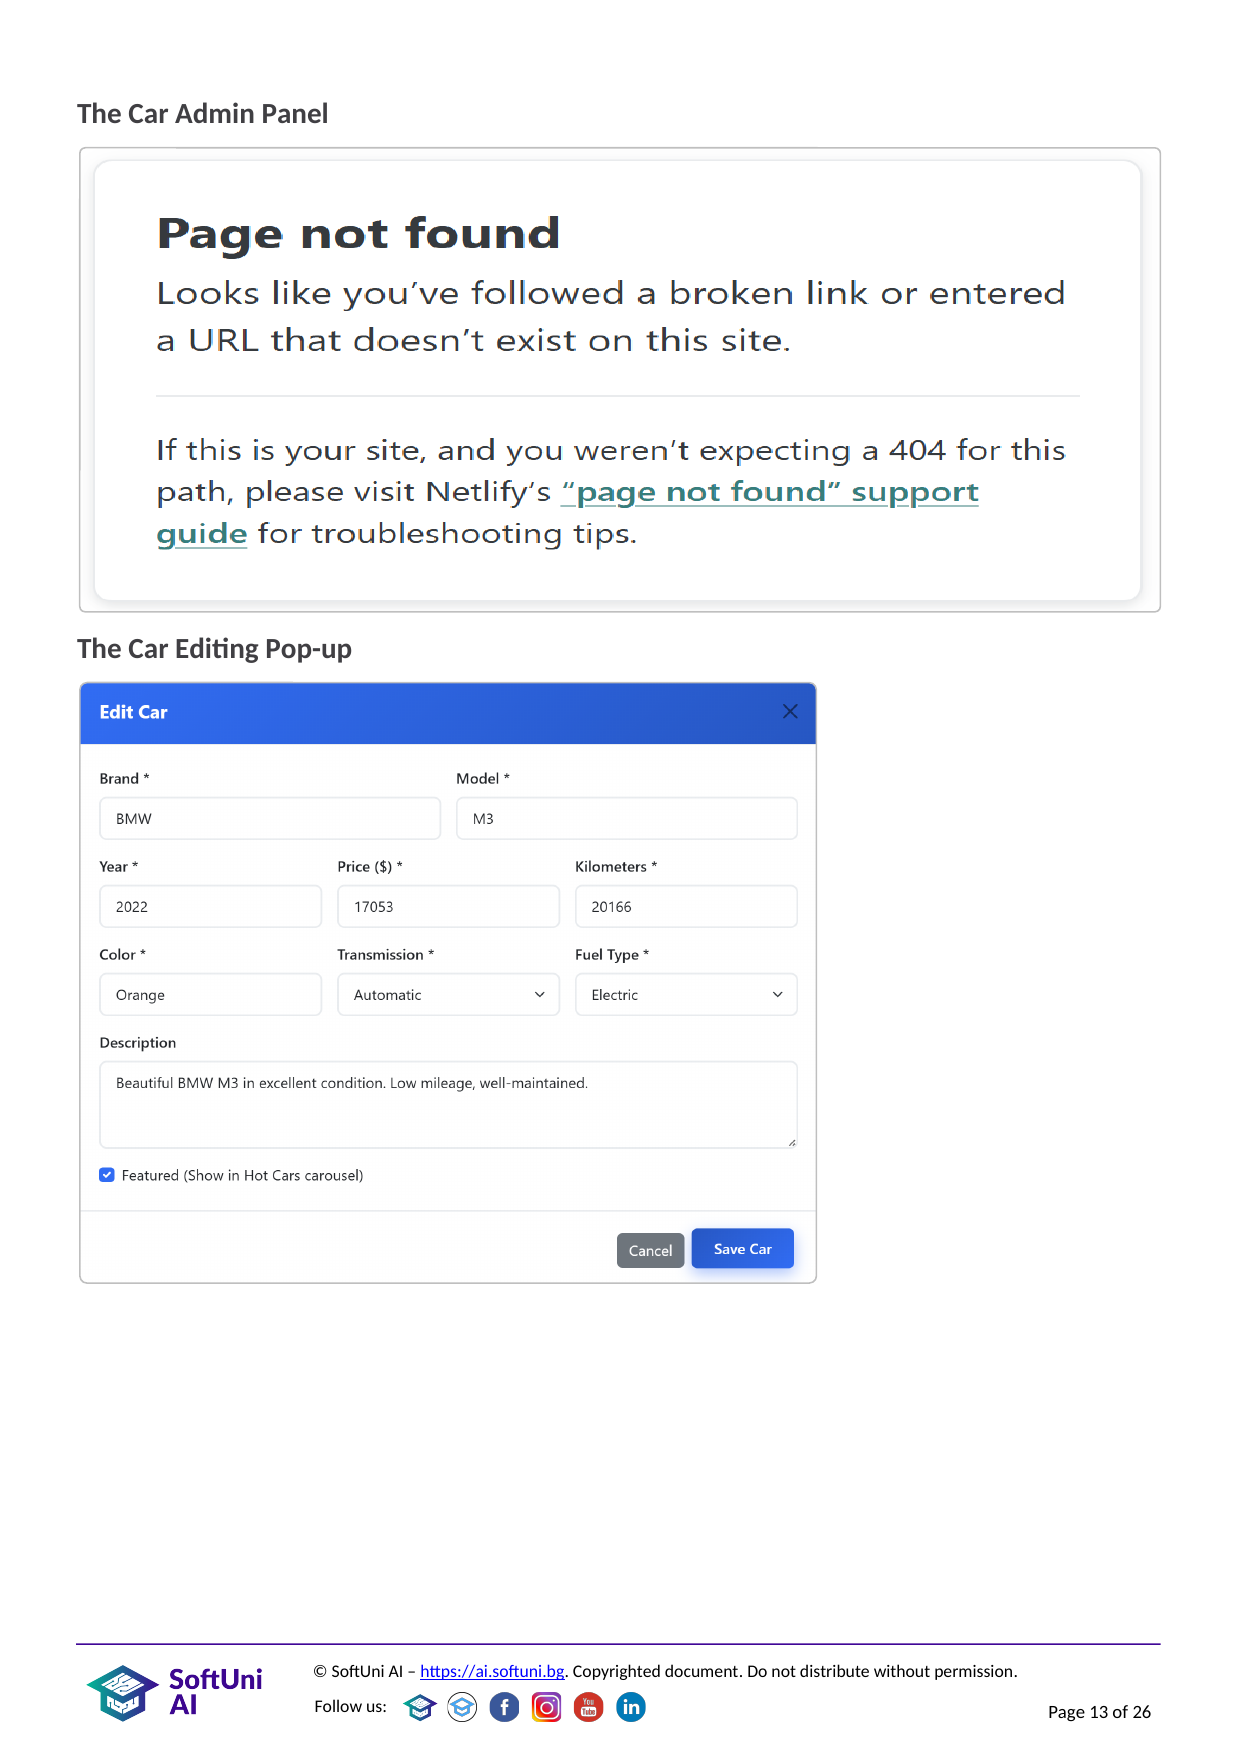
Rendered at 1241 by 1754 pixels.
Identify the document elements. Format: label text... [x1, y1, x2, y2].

picture [447, 1692, 477, 1722]
picture [83, 1663, 265, 1723]
picture [401, 1693, 439, 1722]
picture [616, 1713, 625, 1722]
picture [81, 684, 815, 1282]
subtitle The Car Editing Pop-up [77, 630, 1163, 666]
picture [616, 1692, 625, 1701]
picture [630, 1704, 639, 1714]
subtitle The Car Admin Panel [77, 95, 1163, 131]
picture [573, 1692, 604, 1722]
picture [81, 149, 1159, 611]
picture [531, 1692, 562, 1722]
picture [637, 1713, 646, 1722]
picture [489, 1692, 519, 1722]
picture [637, 1692, 646, 1701]
